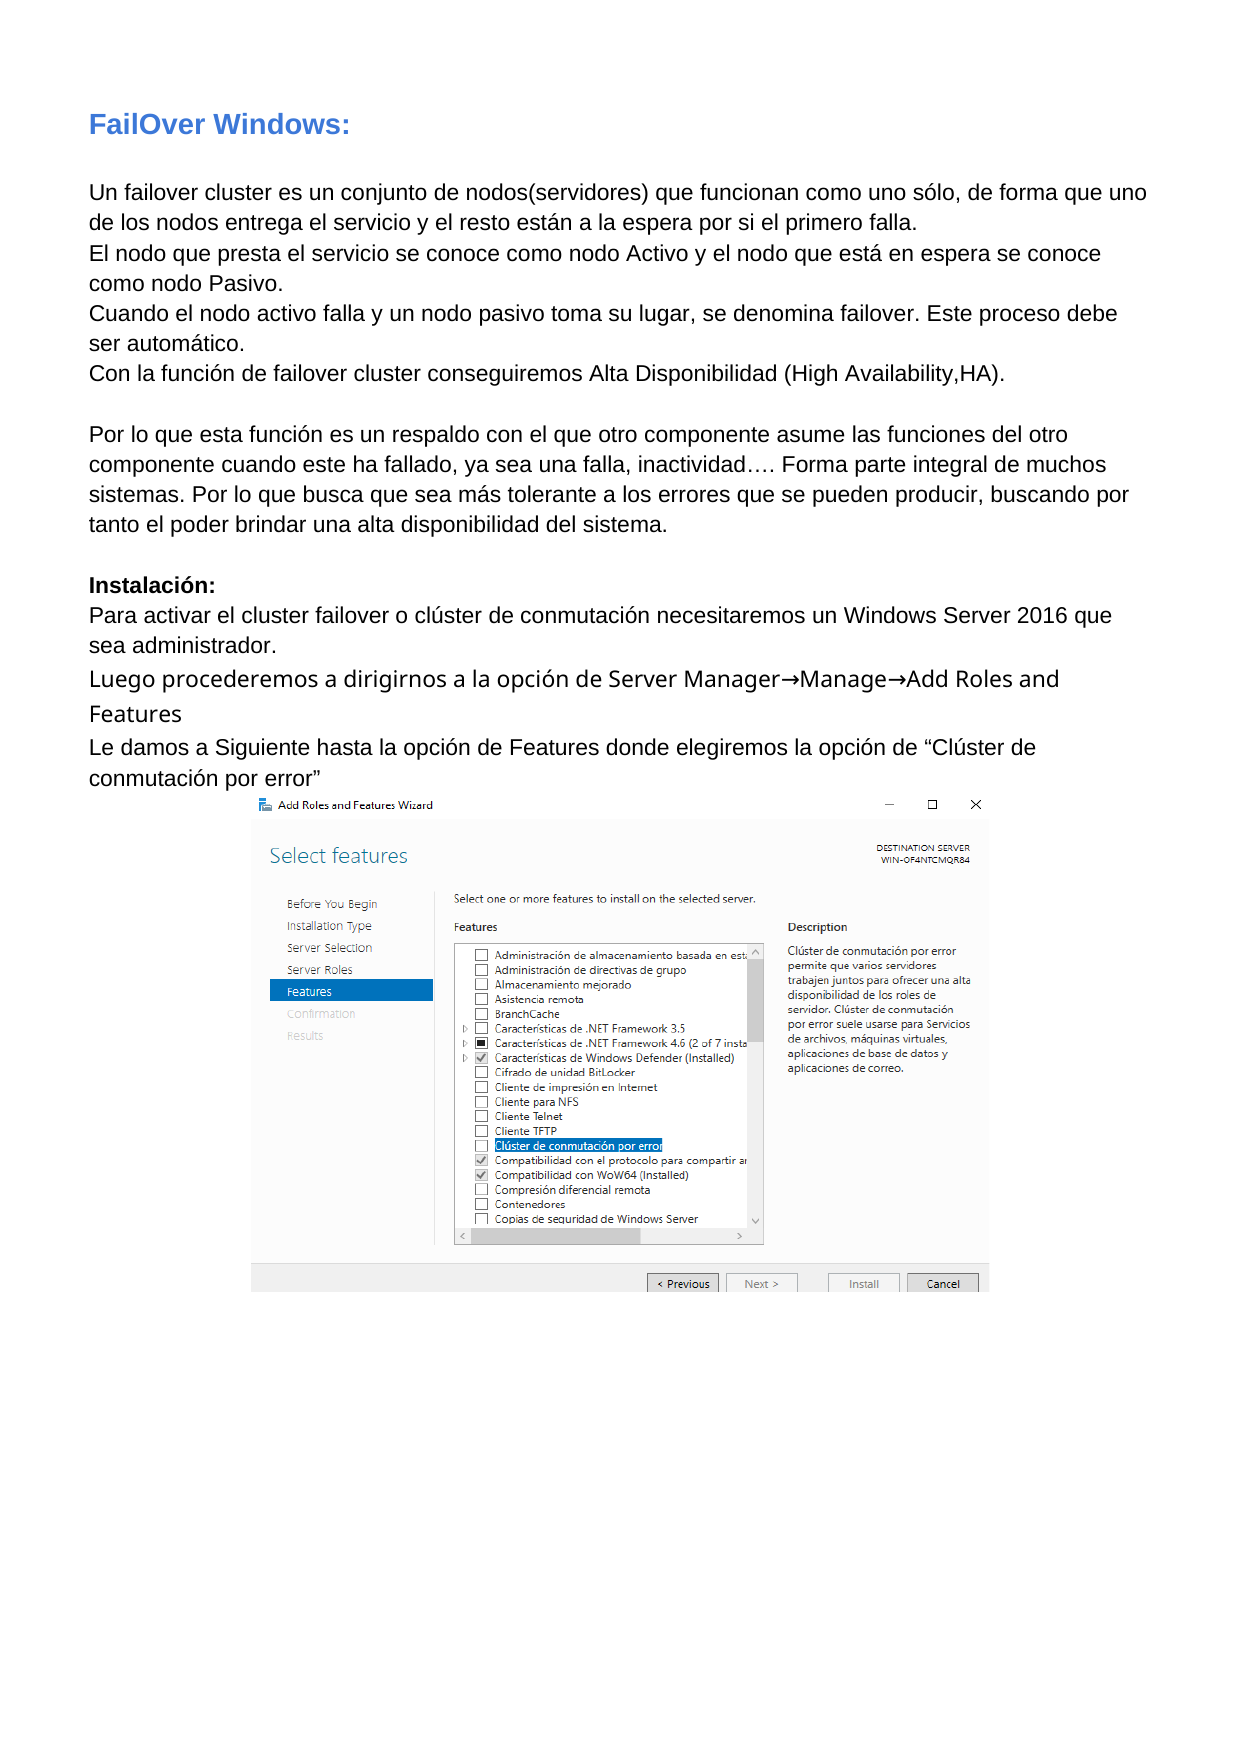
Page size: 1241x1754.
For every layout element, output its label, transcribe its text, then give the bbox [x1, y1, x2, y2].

text Le damos a Siguiente hasta la opción de Features donde elegiremos la opción de “Clúster de conmutación por error” [88, 734, 1152, 791]
text Un failover cluster es un conjunto de nodos(servidores) que funcionan como uno sólo, de forma que uno de los nodos entrega el servicio y el resto están a la espera por si el primero falla. [88, 179, 1152, 236]
text Instalación: [88, 572, 1152, 598]
text El nodo que presta el servicio se conoce como nodo Activo y el nodo que está en espera se conoce como nodo Pasivo. [88, 239, 1152, 296]
text Con la función de failover cluster conseguiremos Alta Disponibilidad (High Availability,HA). [88, 360, 1152, 387]
text Luego procederemos a dirigirnos a la opción de Server Manager→Manage→Add Roles and Features [88, 662, 1152, 730]
text Para activar el cluster failover o clúster de conmutación necesitaremos un Windows Server 2016 que sea administrador. [88, 602, 1152, 659]
text Por lo que esta función es un respaldo con el que otro componente asume las funciones del otro componente cuando este ha fallado, ya sea una falla, inactividad…. Forma parte integral de muchos sistemas. Por lo que busca que sea más tolerante a los errores que se pueden producir, buscando por tanto el poder brindar una alta disponibilidad del sistema. [88, 421, 1152, 538]
subtitle FailOver Windows: [88, 107, 1152, 141]
text Cuando el nodo activo falla y un nodo pasivo toma su lugar, se denomina failover. Este proceso debe ser automático. [88, 300, 1152, 357]
picture [251, 794, 990, 1292]
